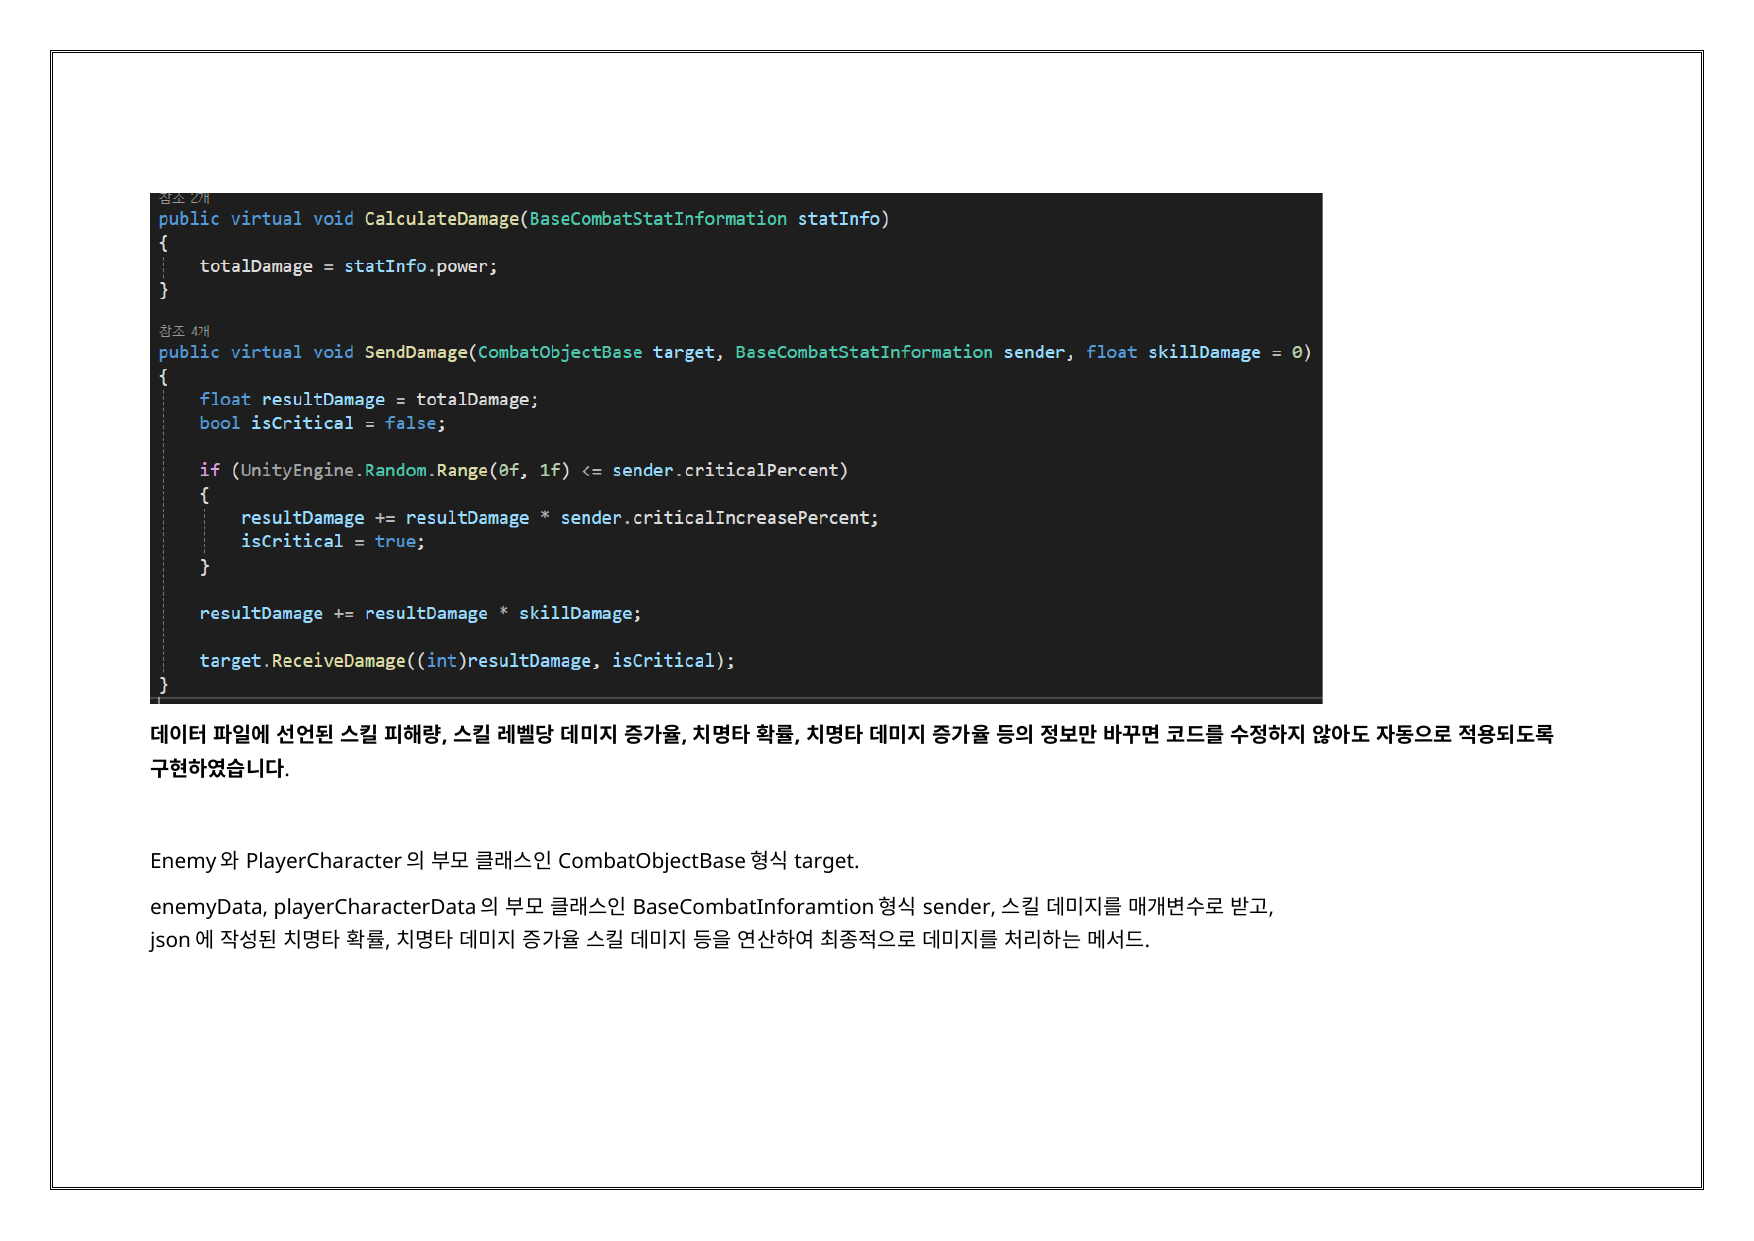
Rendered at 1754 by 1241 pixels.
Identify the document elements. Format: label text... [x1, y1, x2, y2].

text Enemy와 PlayerCharacter의 부모 클래스인 CombatObjectBase형식 target. [150, 844, 1577, 875]
picture [150, 193, 1323, 704]
text enemyData, playerCharacterData의 부모 클래스인 BaseCombatInforamtion형식 sender, 스킬 데미지를 매개변수로 받고, json에 작성된 치명타 확률, 치명타 데미지 증가율 스킬 데미지 등을 연산하여 최종적으로 데미지를 처리하는 메서드. [150, 890, 1577, 954]
text 데이터 파일에 선언된 스킬 피해량, 스킬 레벨당 데미지 증가율, 치명타 확률, 치명타 데미지 증가율 등의 정보만 바꾸면 코드를 수정하지 않아도 자동으로 적용되도록 구현하였습니다. [150, 718, 1577, 782]
